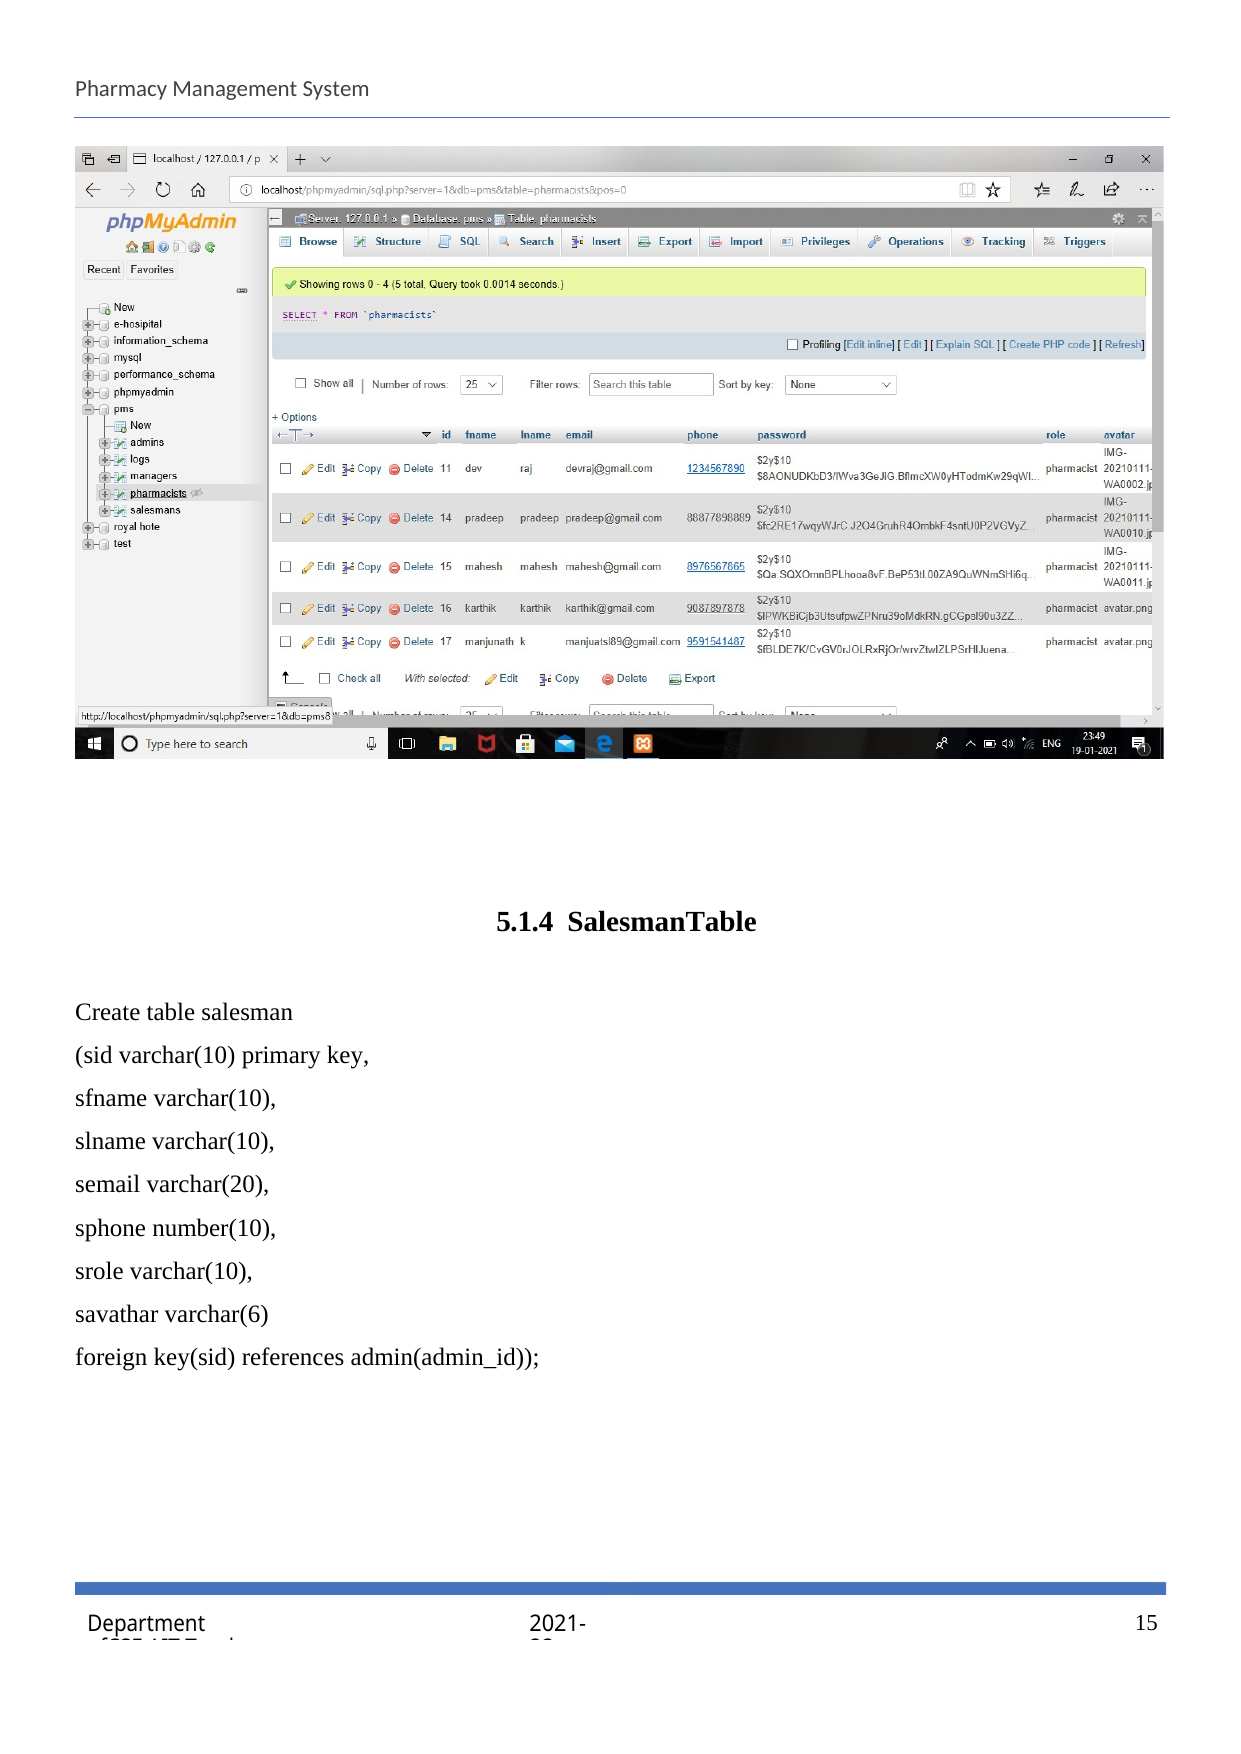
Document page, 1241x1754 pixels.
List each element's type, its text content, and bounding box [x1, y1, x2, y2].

picture [75, 1581, 1171, 1595]
text (sid varchar(10) primary key, sfname varchar(10), [75, 1040, 371, 1112]
text foreign key(sid) references admin(admin_id)); [75, 1342, 1178, 1371]
subtitle SalesmanTable [75, 904, 1178, 937]
picture [75, 146, 1164, 759]
text Create table salesman [75, 997, 1178, 1026]
text slname varchar(10), semail varchar(20), sphone number(10), srole varchar(10), savathar varchar(6) [75, 1126, 278, 1328]
